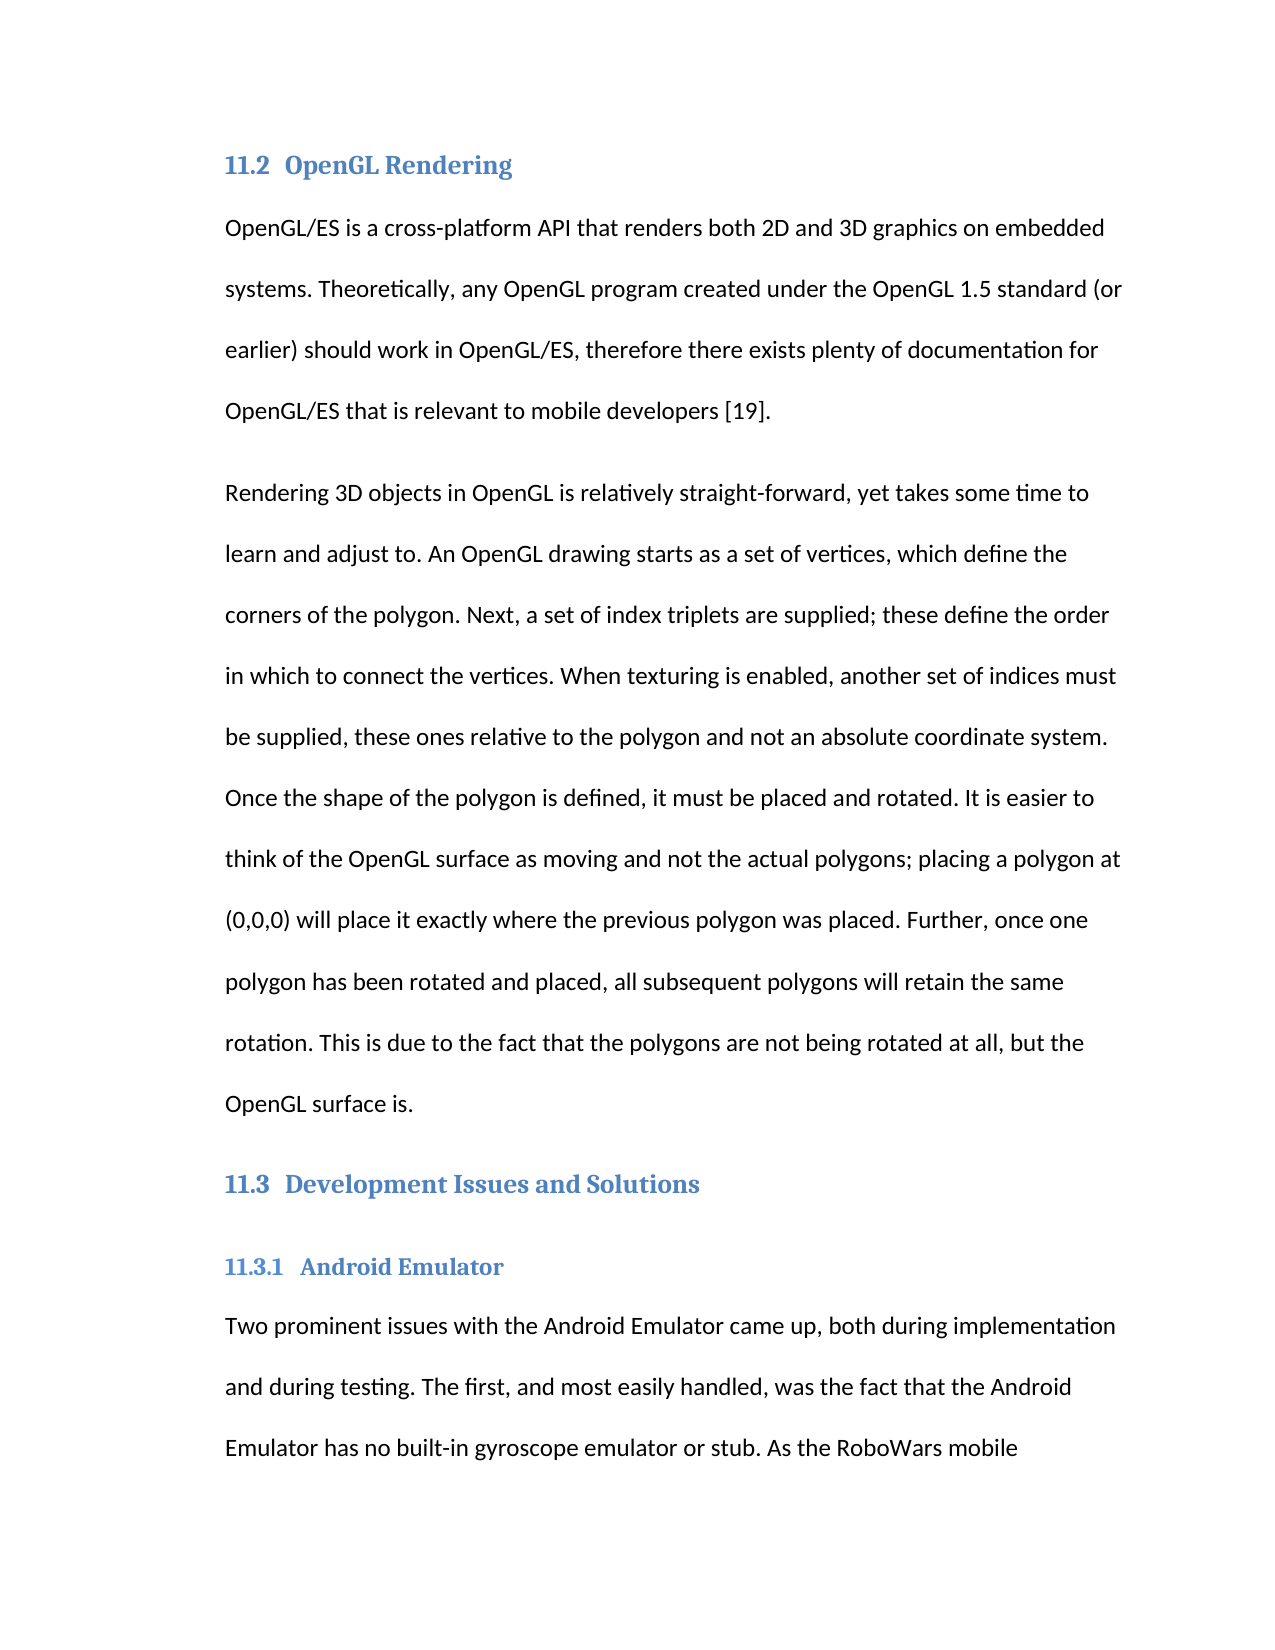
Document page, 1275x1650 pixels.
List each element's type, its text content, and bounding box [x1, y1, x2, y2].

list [225, 1310, 1125, 1463]
subtitle OpenGL Rendering [225, 150, 1125, 181]
text Rendering 3D objects in OpenGL is relatively straight-forward, yet takes some time to learn and adjust to. An OpenGL drawing starts as a set of vertices, which define the corners of the polygon. Next, a set of index triplets are supplied; these define the order in which to connect the vertices. When texturing is enabled, another set of indices must be supplied, these ones relative to the polygon and not an absolute coordinate system. Once the shape of the polygon is defined, it must be placed and rotated. It is easier to think of the OpenGL surface as moving and not the actual polygons; placing a polygon at (0,0,0) will place it exactly where the previous polygon was placed. Further, once one polygon has been rotated and placed, all subsequent polygons will retain the same rotation. This is due to the fact that the polygons are not being rotated at all, but the OpenGL surface is. [225, 477, 1125, 1118]
text OpenGL/ES is a cross-platform API that renders both 2D and 3D graphics on embedded systems. Theoretically, any OpenGL program created under the OpenGL 1.5 standard (or earlier) should work in OpenGL/ES, therefore there exists plenty of documentation for OpenGL/ES that is relevant to mobile developers [19]. [225, 212, 1125, 426]
subtitle Android Emulator [225, 1253, 1125, 1281]
subtitle Development Issues and Solutions [225, 1169, 1125, 1201]
